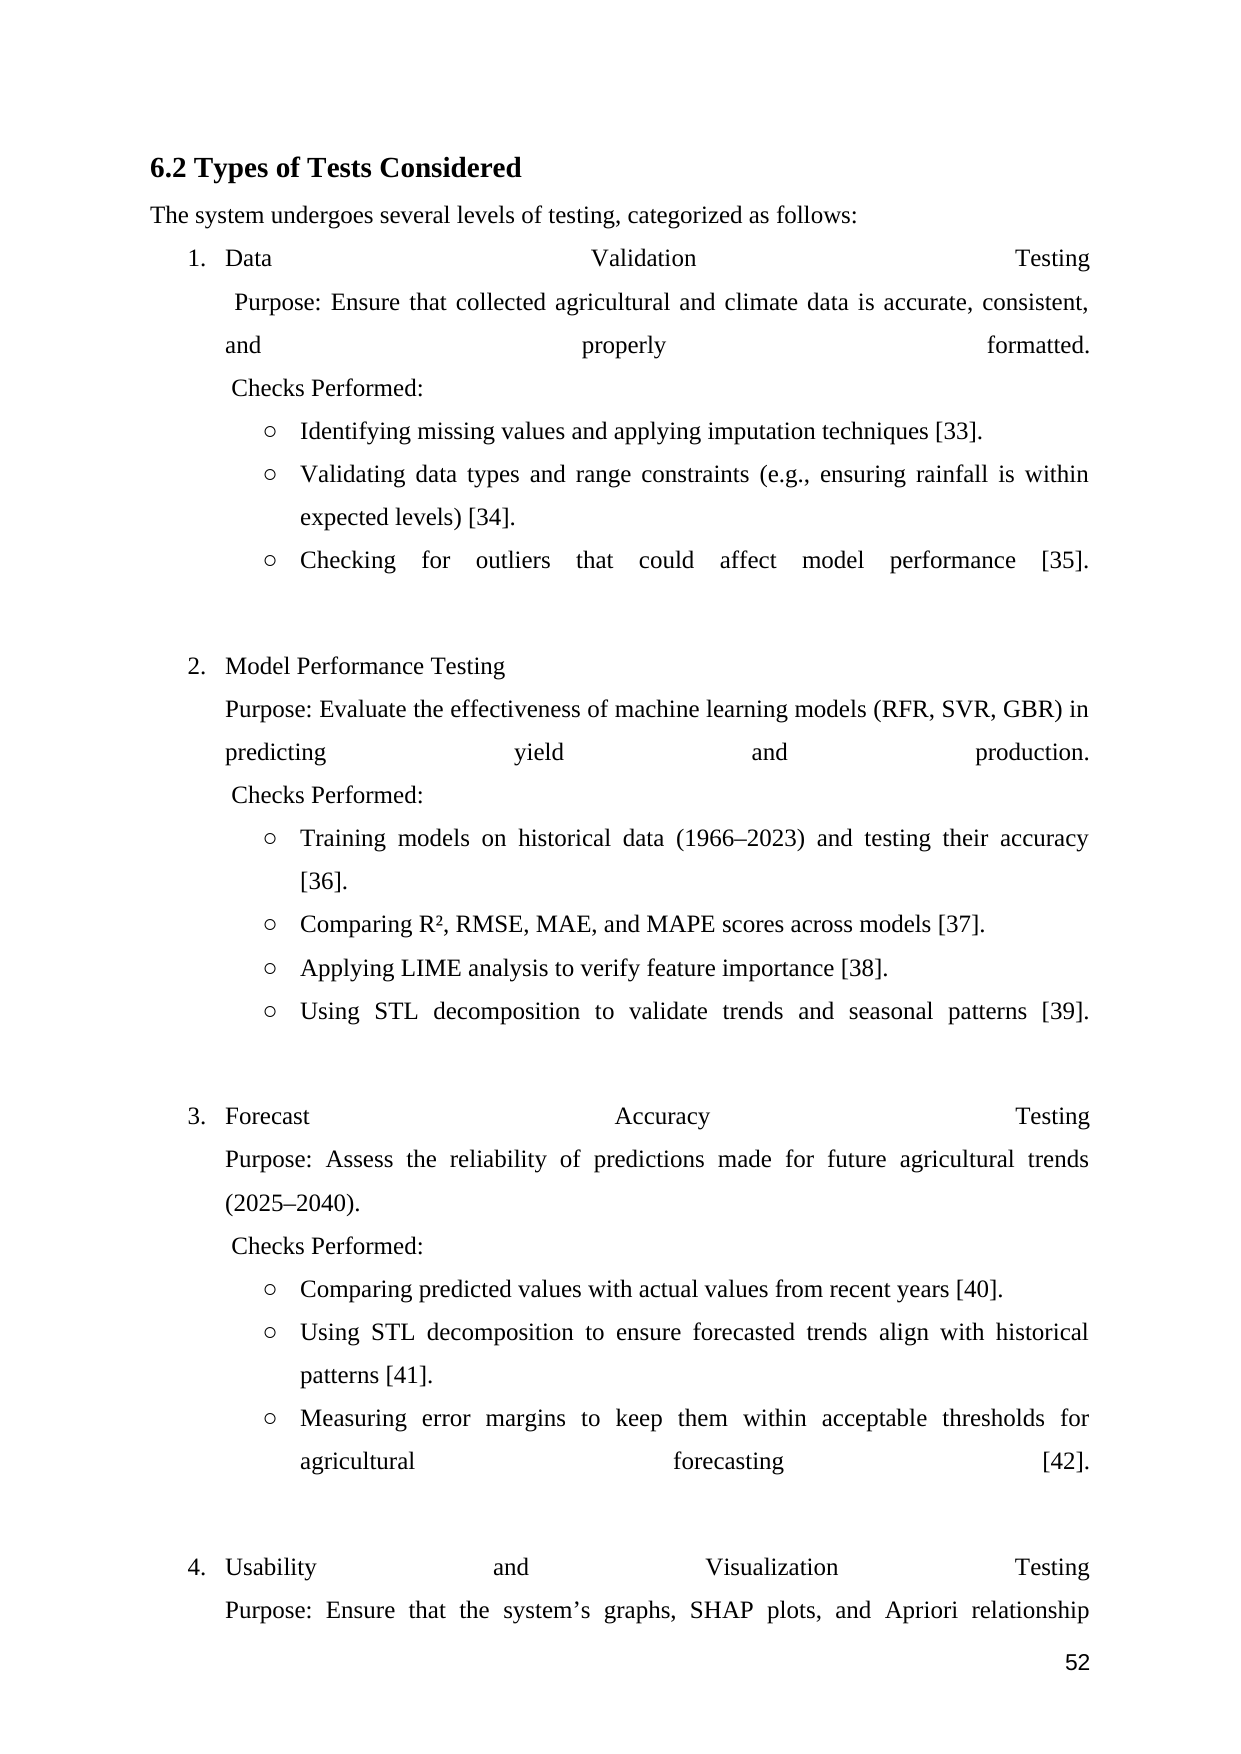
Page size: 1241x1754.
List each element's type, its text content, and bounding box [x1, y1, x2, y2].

subtitle Comparing predicted values with actual values from recent years [40]. [262, 1274, 1090, 1303]
subtitle Identifying missing values and applying imputation techniques [33]. [262, 416, 1090, 445]
subtitle Using STL decomposition to ensure forecasted trends align with historical patterns [41]. [262, 1317, 1090, 1389]
subtitle Applying LIME analysis to verify feature importance [38]. [262, 953, 1090, 981]
subtitle The system undergoes several levels of testing, categorized as follows: [150, 200, 1090, 229]
subtitle Forecast Accuracy Testing Purpose: Assess the reliability of predictions made for future agricultural trends (2025–2040). Checks Performed: [187, 1101, 1090, 1259]
subtitle Comparing R², RMSE, MAE, and MAPE scores across models [37]. [262, 909, 1090, 938]
subtitle Model Performance Testing [187, 651, 1090, 679]
subtitle Training models on historical data (1966–2023) and testing their accuracy [36]. [262, 823, 1090, 895]
subtitle Measuring error margins to keep them within acceptable thresholds for agricultural forecasting [42]. [262, 1403, 1090, 1533]
subtitle 6.2 Types of Tests Considered [150, 150, 1090, 183]
subtitle Purpose: Evaluate the effectiveness of machine learning models (RFR, SVR, GBR) in predicting yield and production. Checks Performed: [225, 694, 1090, 809]
subtitle Validating data types and range constraints (e.g., ensuring rainfall is within expected levels) [34]. [262, 459, 1090, 531]
subtitle Using STL decomposition to validate trends and seasonal patterns [39]. [262, 996, 1090, 1082]
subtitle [187, 1552, 1090, 1624]
subtitle Data Validation Testing Purpose: Ensure that collected agricultural and climate data is accurate, consistent, and properly formatted. Checks Performed: [187, 243, 1090, 402]
subtitle Checking for outliers that could affect model performance [35]. [262, 545, 1090, 632]
